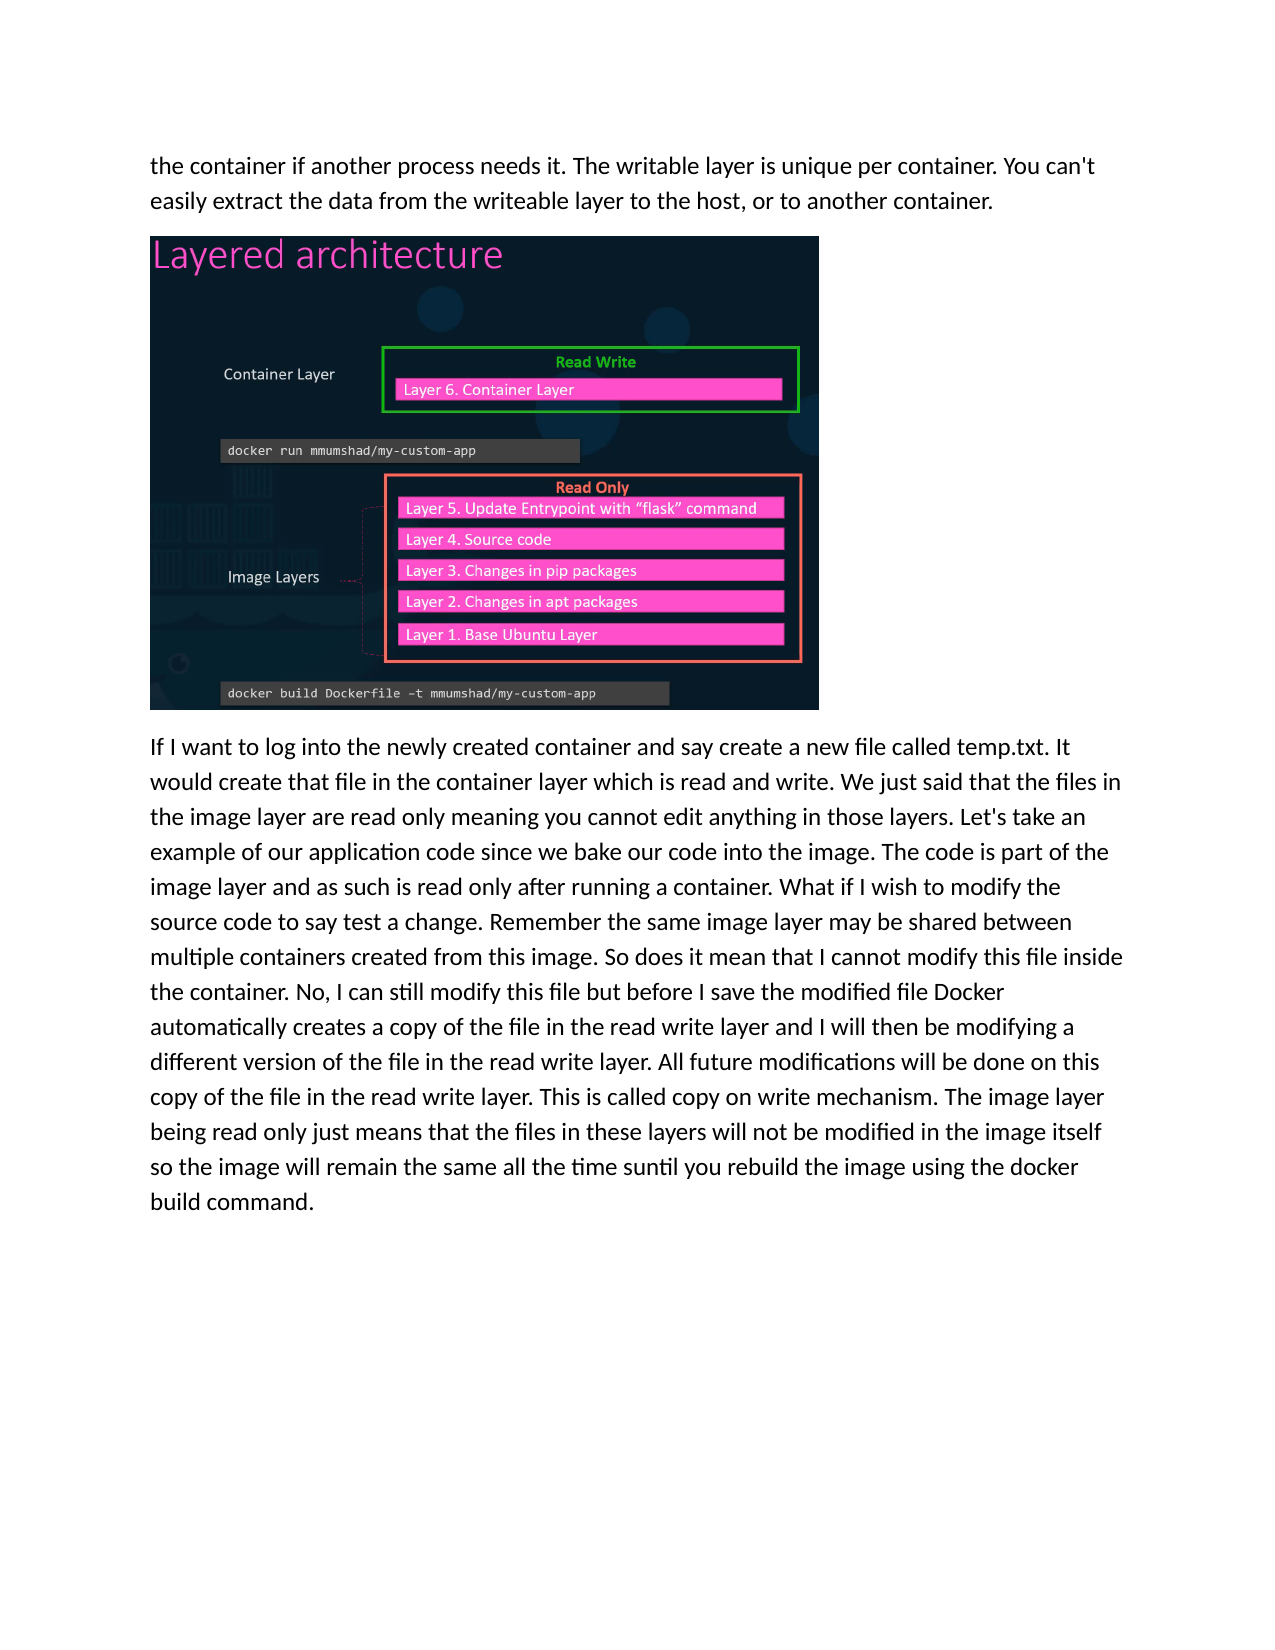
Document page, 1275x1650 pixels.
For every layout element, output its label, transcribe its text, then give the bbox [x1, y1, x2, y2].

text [150, 150, 1125, 216]
text If I want to log into the newly created container and say create a new file called temp.txt. It would create that file in the container layer which is read and write. We just said that the files in the image layer are read only meaning you cannot edit anything in those layers. Let's take an example of our application code since we bake our code into the image. The code is part of the image layer and as such is read only after running a container. What if I wish to modify the source code to say test a change. Remember the same image layer may be shared between multiple containers created from this image. So does it mean that I cannot modify this file inside the container. No, I can still modify this file but before I save the modified file Docker automatically creates a copy of the file in the read write layer and I will then be modifying a different version of the file in the read write layer. All future modifications will be done on this copy of the file in the read write layer. This is called copy on write mechanism. The image layer being read only just means that the files in these layers will not be modified in the image itself so the image will remain the same all the time suntil you rebuild the image using the docker build command. [150, 731, 1125, 1217]
picture [150, 236, 819, 710]
